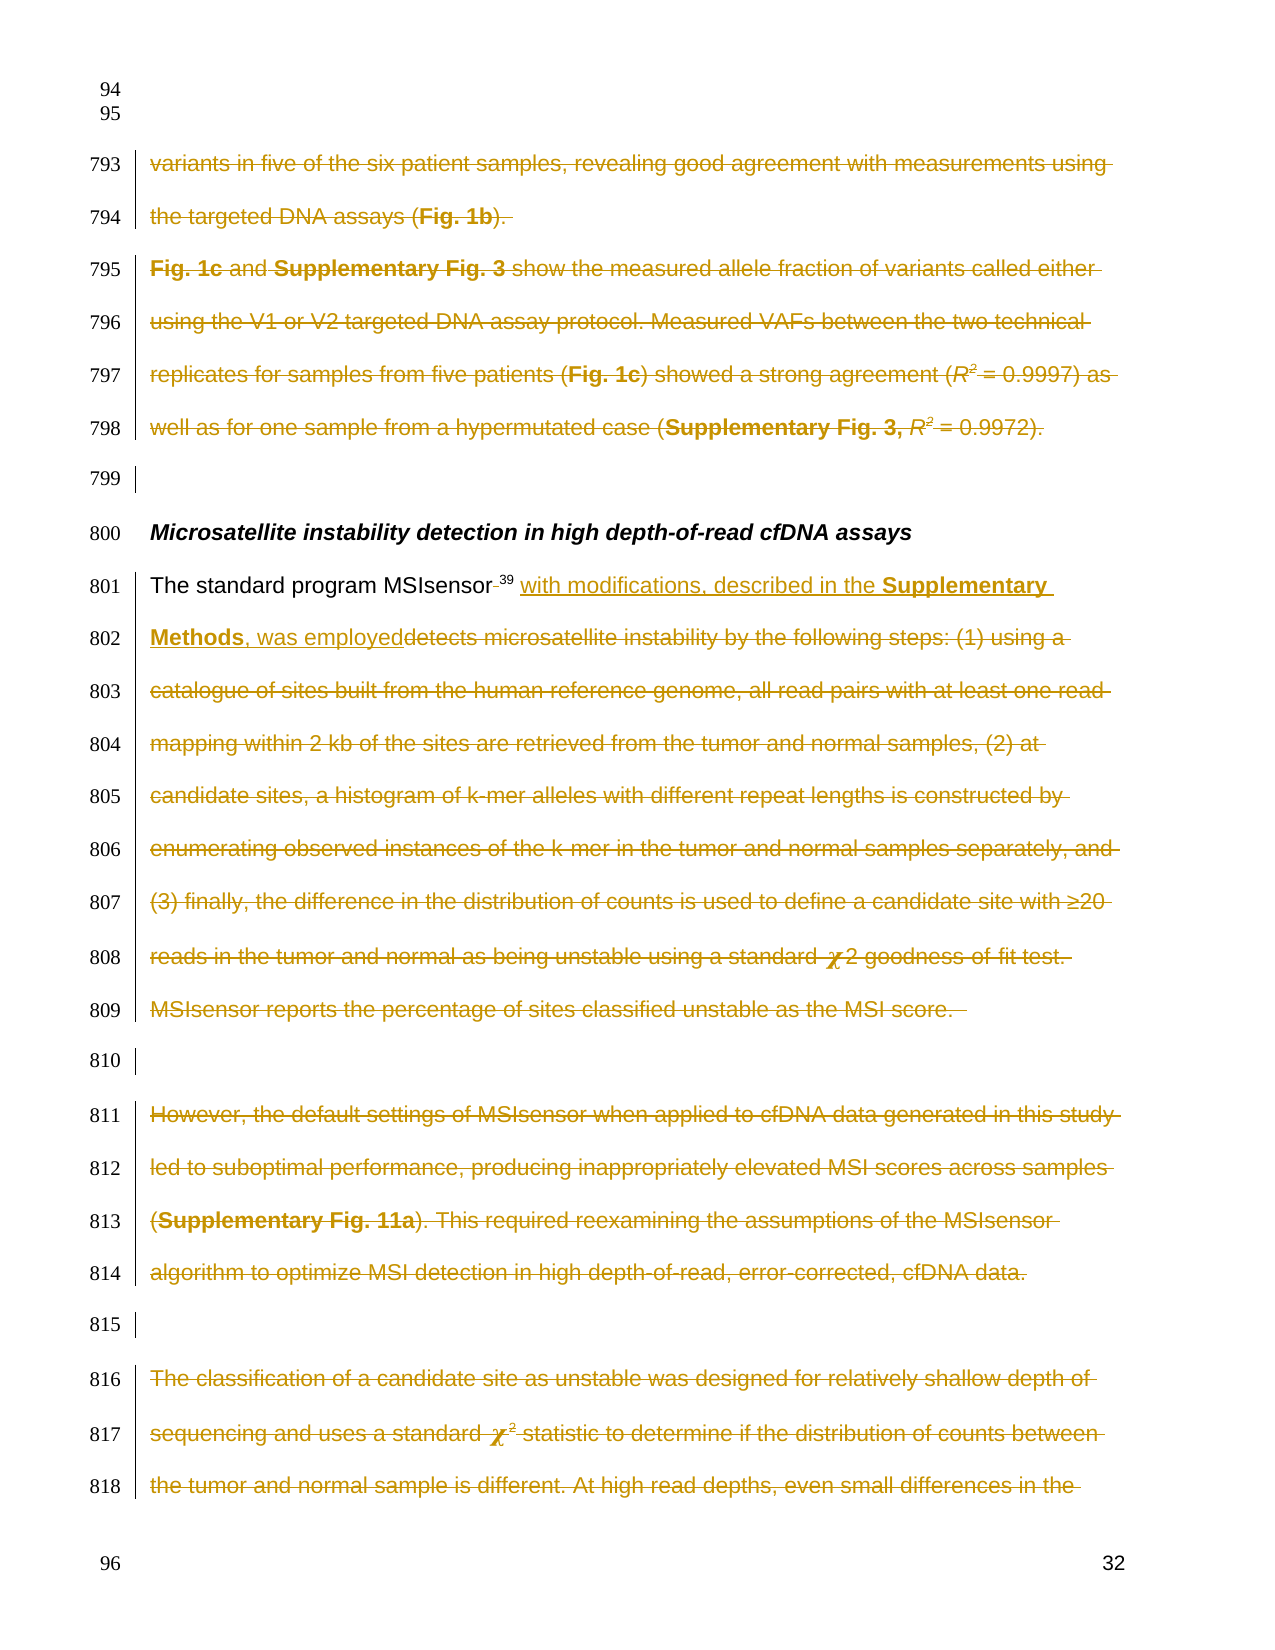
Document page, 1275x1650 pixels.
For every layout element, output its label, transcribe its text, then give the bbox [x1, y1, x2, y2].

text Microsatellite instability detection in high depth-of-read cfDNA assays [150, 519, 1125, 545]
text The standard program MSIsensor39 [150, 572, 1125, 1022]
